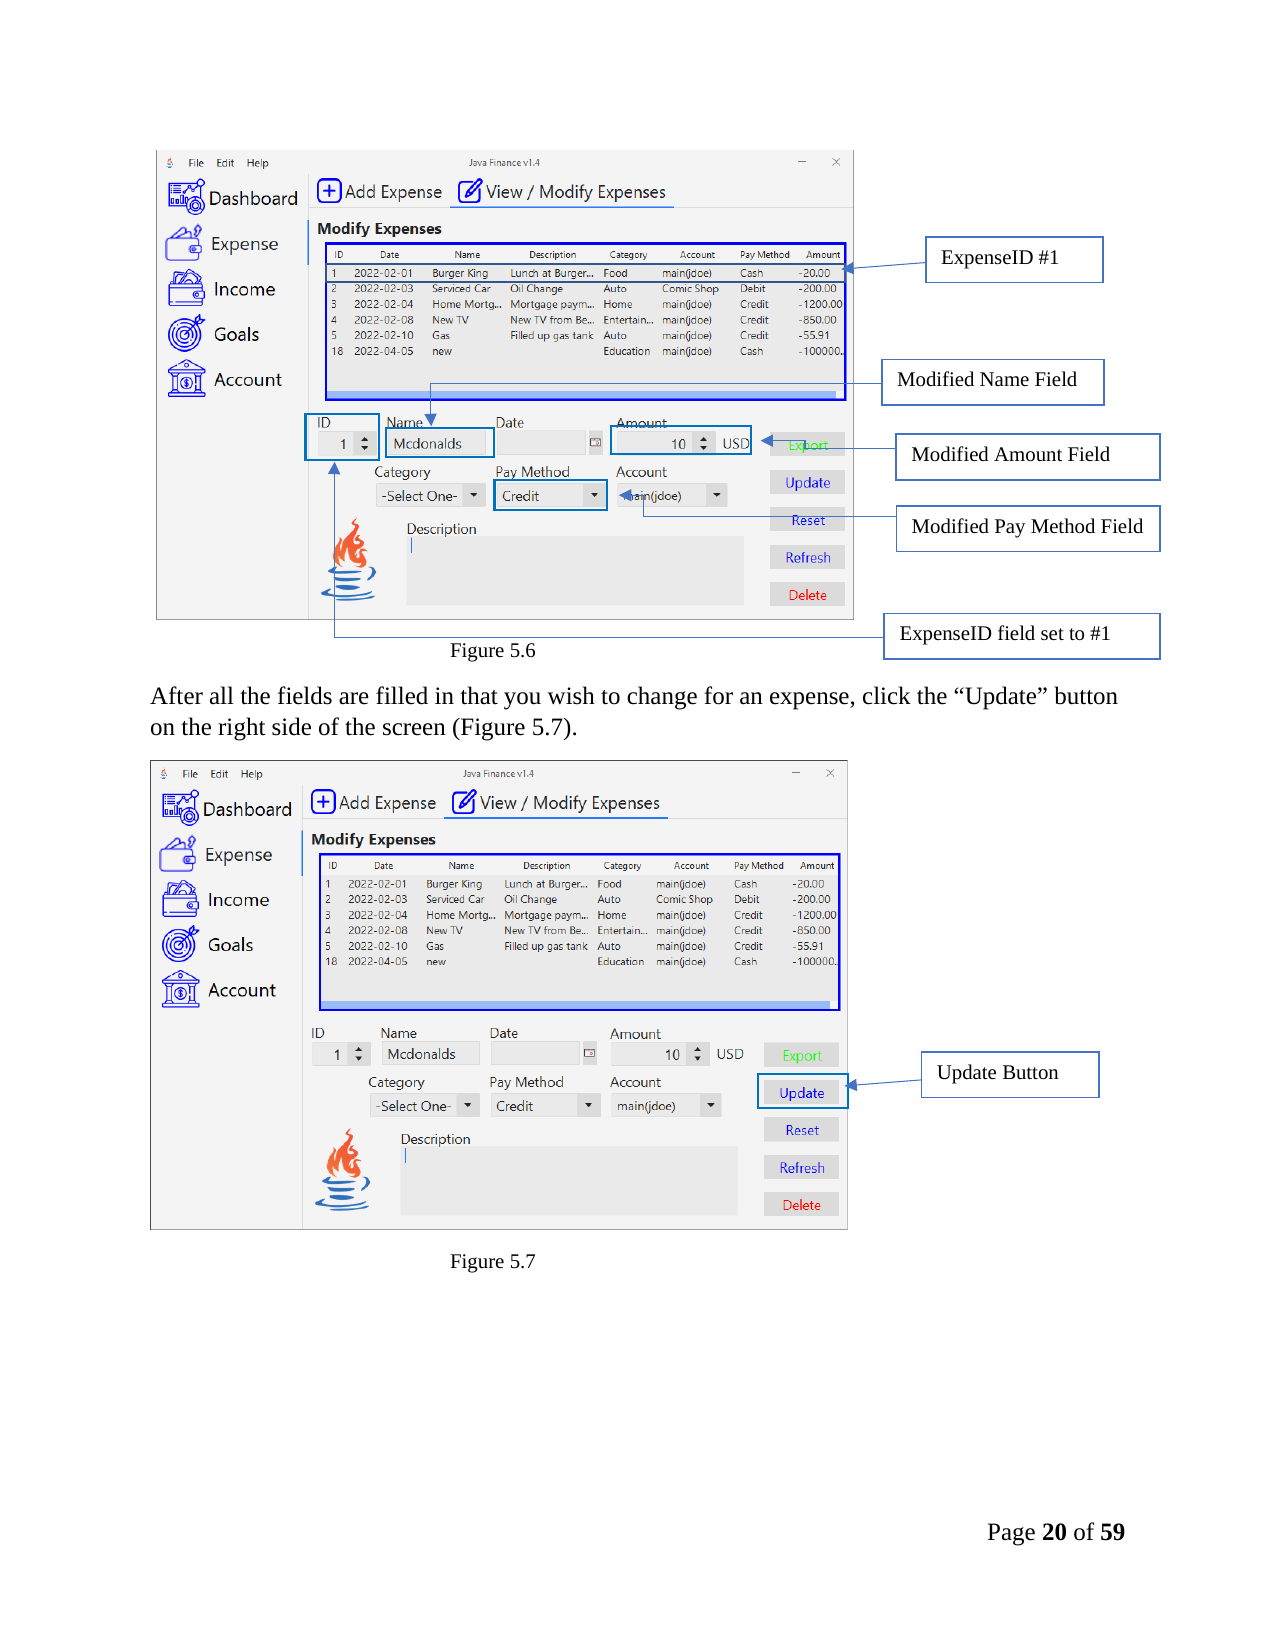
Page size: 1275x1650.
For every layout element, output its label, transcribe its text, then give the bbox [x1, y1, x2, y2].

text Figure 5.7 [150, 1249, 1125, 1273]
text After all the fields are filled in that you wish to change for an expense, click the “Update” button on the right side of the screen (Figure 5.7). [150, 681, 1125, 741]
picture [327, 265, 844, 281]
picture [307, 415, 378, 459]
text Figure 5.6 [150, 638, 1125, 662]
picture [156, 150, 854, 620]
picture [387, 429, 493, 456]
picture [759, 1075, 847, 1107]
picture [150, 760, 848, 1230]
